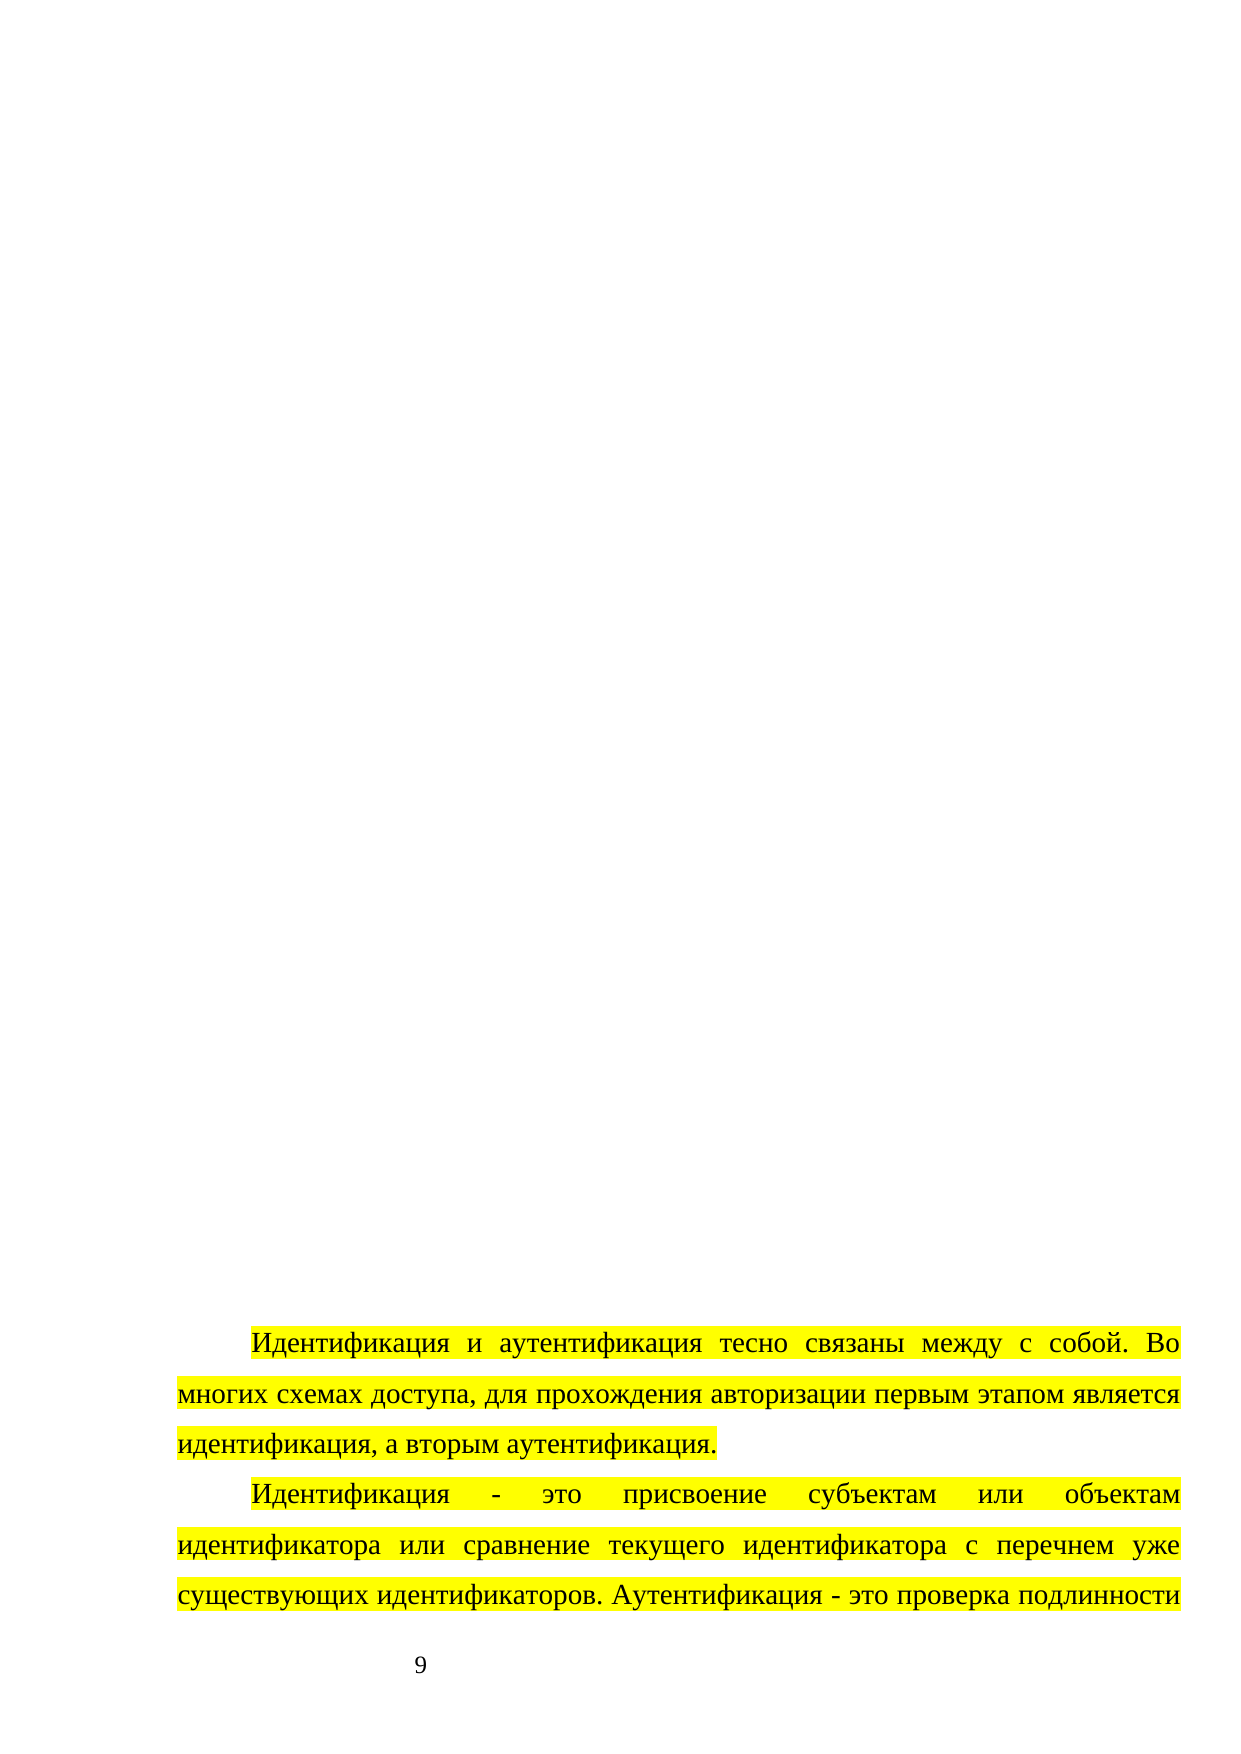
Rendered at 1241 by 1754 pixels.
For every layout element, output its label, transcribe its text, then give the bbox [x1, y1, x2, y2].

text Идентификация и аутентификация тесно связаны между с собой. Во многих схемах доступа, для прохождения авторизации первым этапом является идентификация, а вторым аутентификация. [177, 1326, 1181, 1376]
text Идентификация и аутентификация тесно связаны между с собой. Во многих схемах доступа, для прохождения авторизации первым этапом является идентификация, а вторым аутентификация. [177, 1409, 1181, 1460]
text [177, 1560, 1181, 1577]
